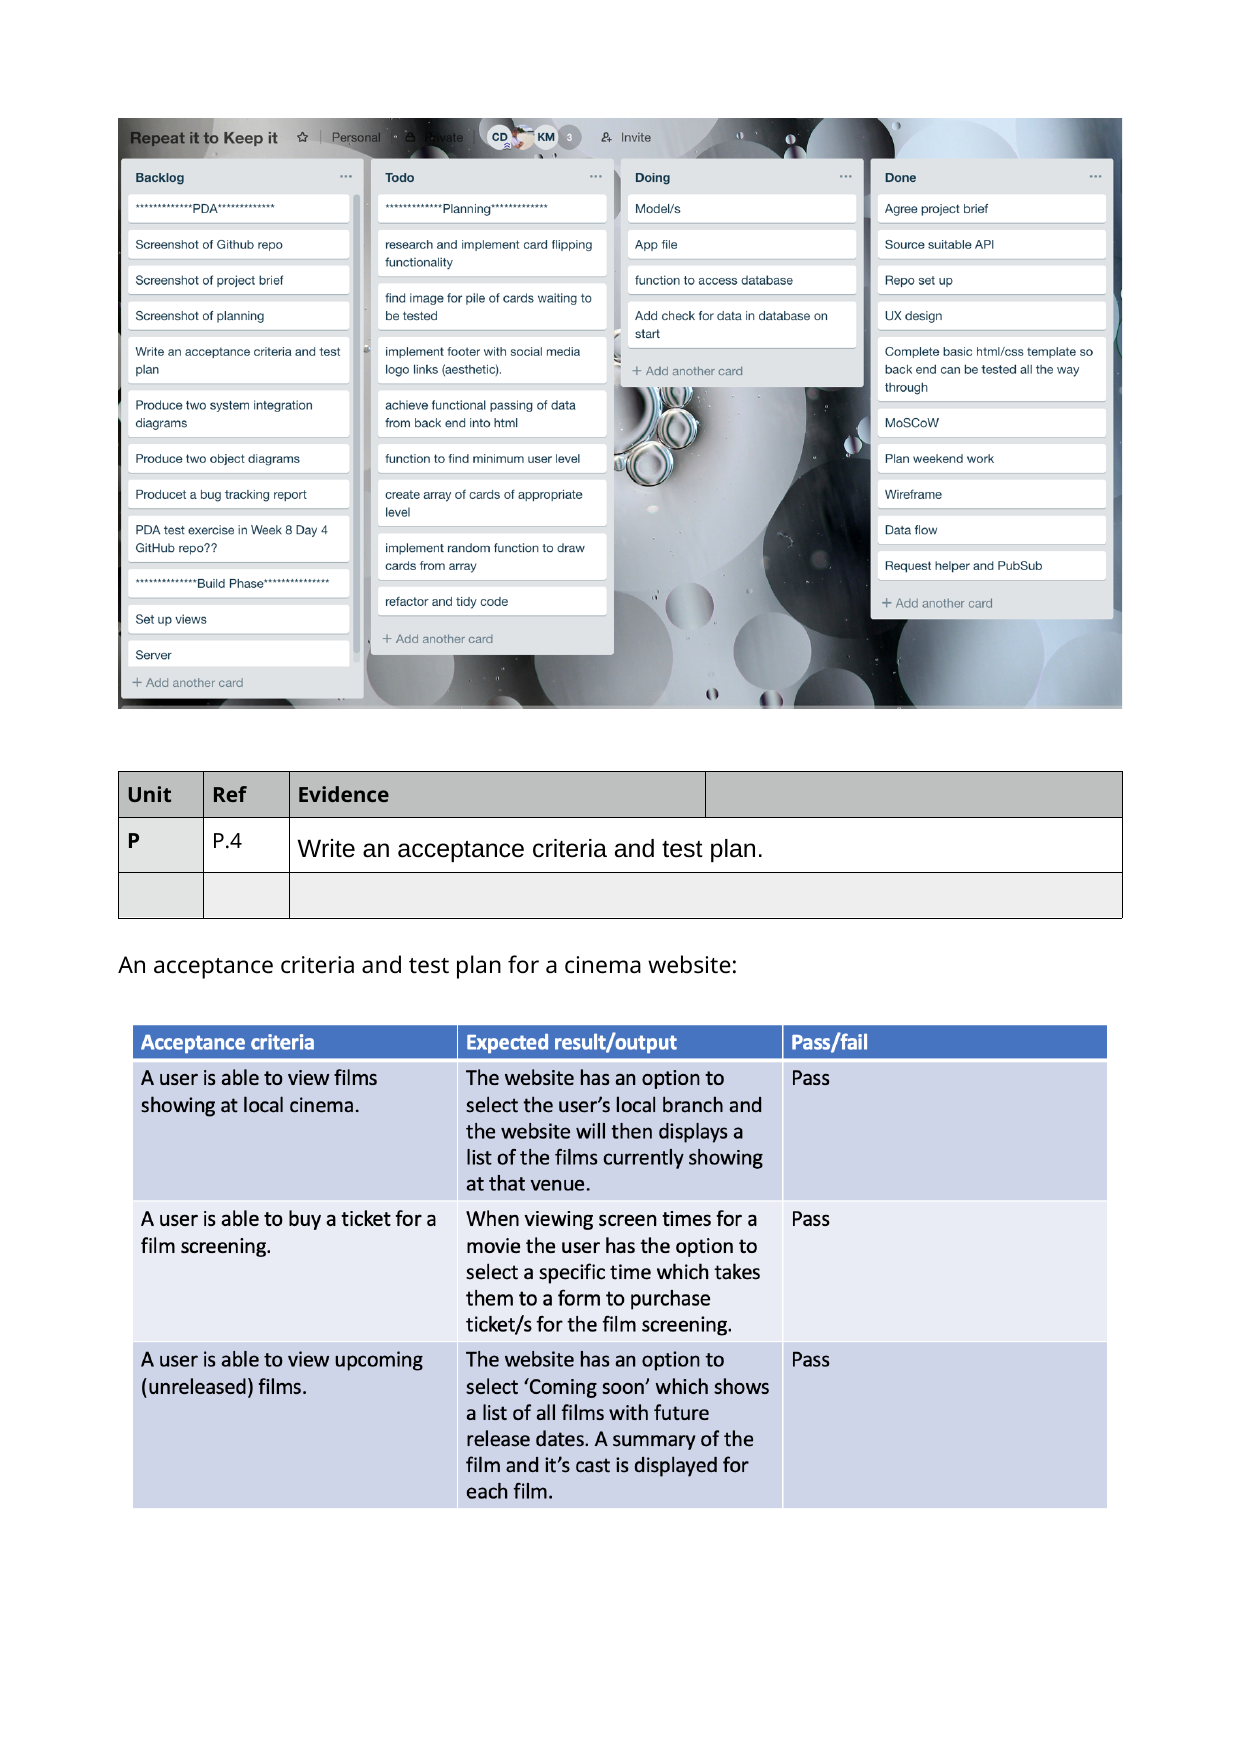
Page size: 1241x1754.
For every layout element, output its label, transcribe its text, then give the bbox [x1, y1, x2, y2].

table_header Unit [119, 772, 203, 817]
table_cell [290, 873, 1122, 917]
table_cell P [119, 818, 203, 872]
table_cell [204, 873, 289, 917]
table_cell [119, 873, 203, 917]
picture [118, 1011, 1123, 1529]
table_header [706, 772, 1122, 817]
table_cell Write an acceptance criteria and test plan. [290, 818, 1122, 872]
table_header Evidence [290, 772, 705, 817]
picture [118, 118, 1123, 709]
text An acceptance criteria and test plan for a cinema website: [118, 949, 1122, 981]
table_header Ref [204, 772, 289, 817]
table_cell P.4 [204, 818, 289, 872]
